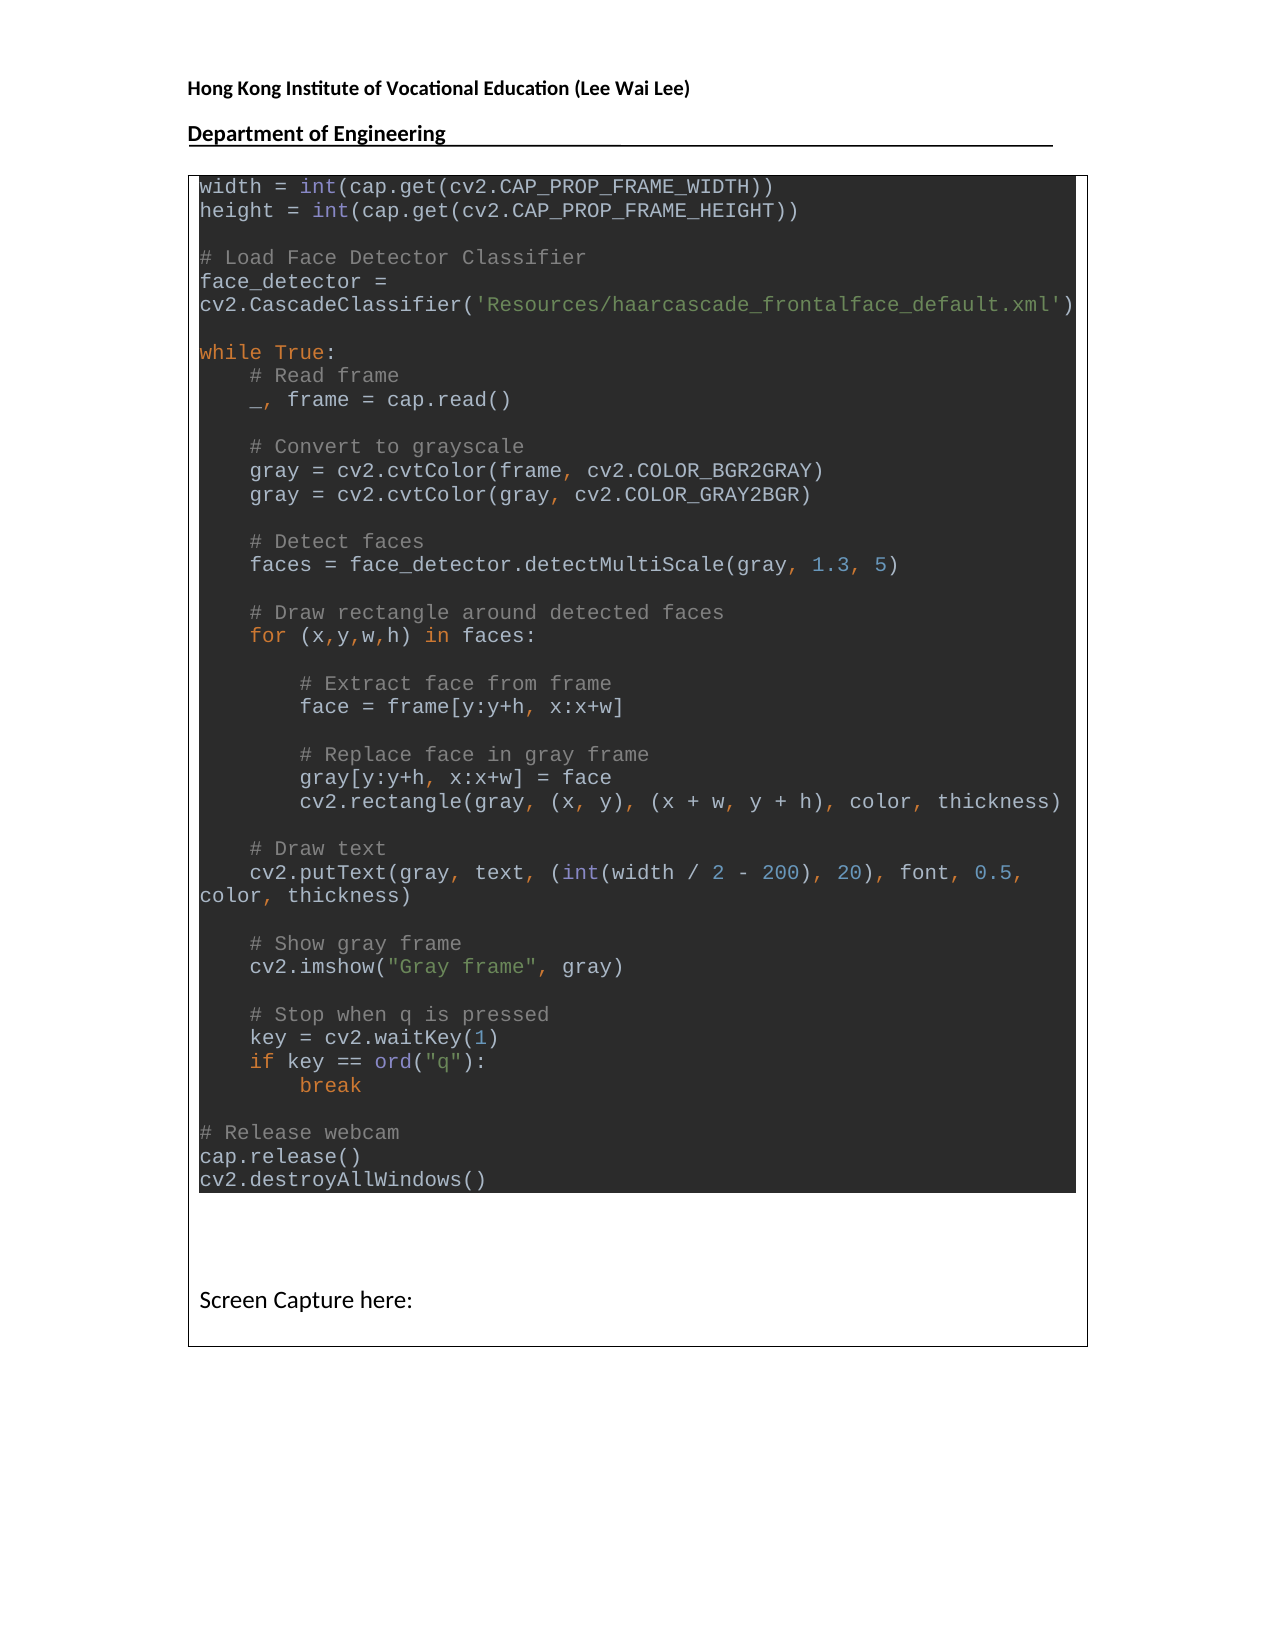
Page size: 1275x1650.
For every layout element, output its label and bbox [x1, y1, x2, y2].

table_header [189, 176, 1087, 1346]
